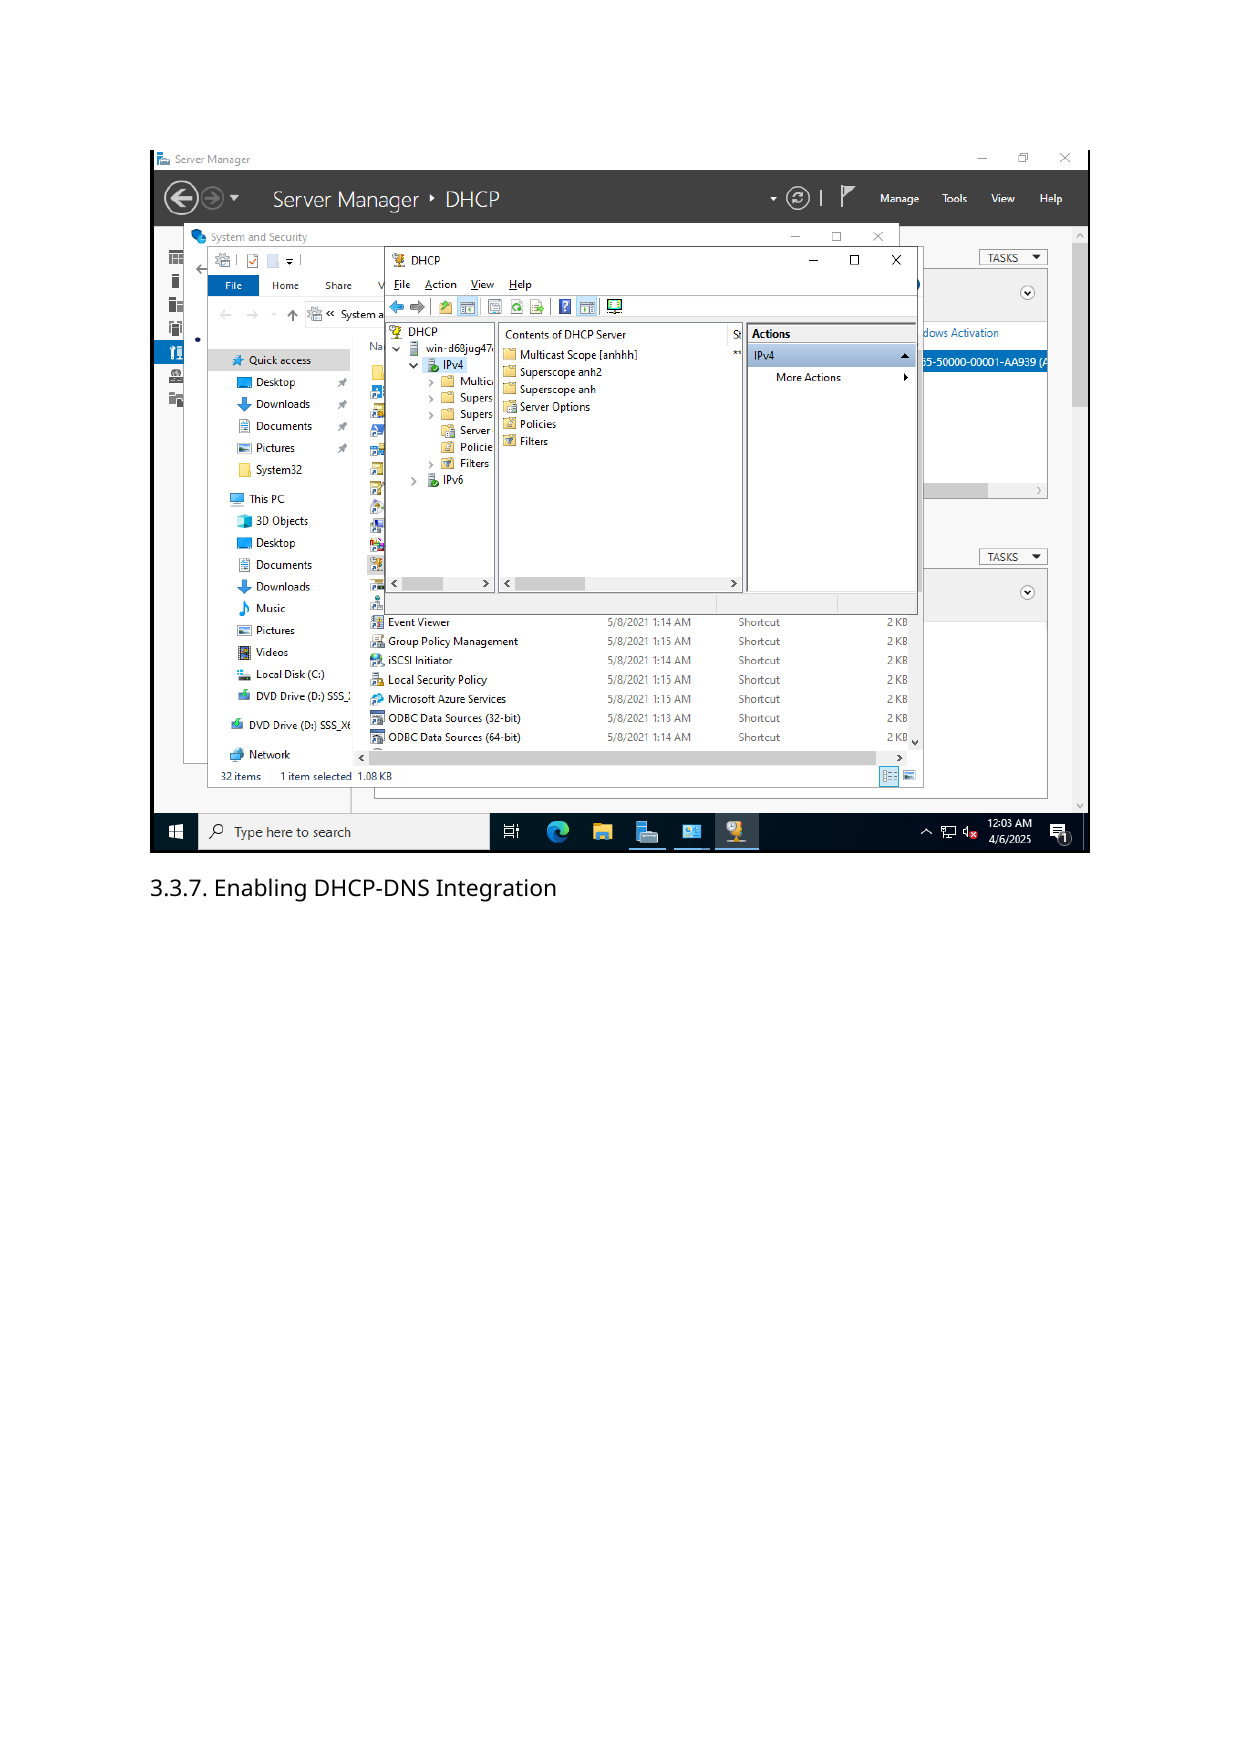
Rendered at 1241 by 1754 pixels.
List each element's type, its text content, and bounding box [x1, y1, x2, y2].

picture [150, 150, 1090, 853]
text 3.3.7. Enabling DHCP-DNS Integration [150, 871, 1090, 903]
